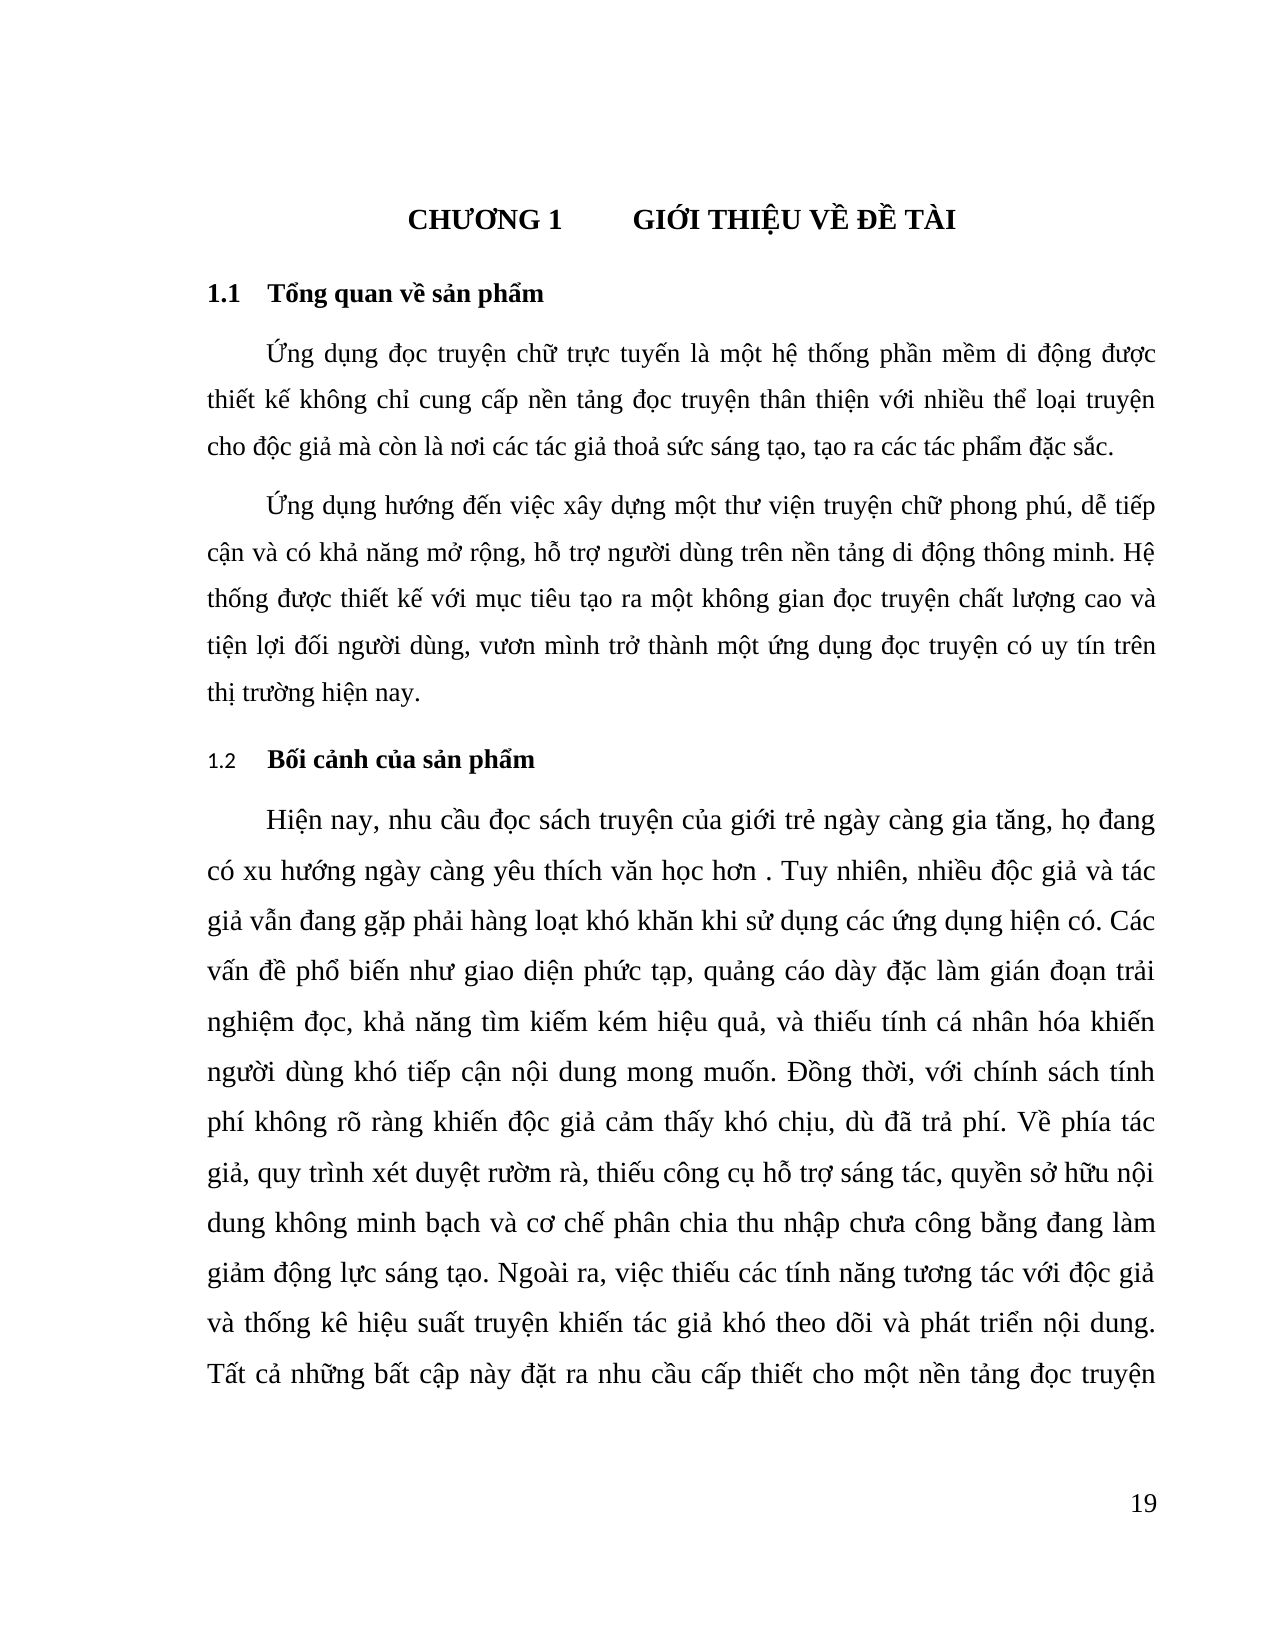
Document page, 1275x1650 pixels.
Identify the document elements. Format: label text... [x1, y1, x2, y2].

text Ứng dụng đọc truyện chữ trực tuyến là một hệ thống phần mềm di động được thiết kế không chỉ cung cấp nền tảng đọc truyện thân thiện với nhiều thể loại truyện cho độc giả mà còn là nơi các tác giả thoả sức sáng tạo, tạo ra các tác phẩm đặc sắc. [207, 337, 1157, 461]
text Ứng dụng hướng đến việc xây dựng một thư viện truyện chữ phong phú, dễ tiếp cận và có khả năng mở rộng, hỗ trợ người dùng trên nền tảng di động thông minh. Hệ thống được thiết kế với mục tiêu tạo ra một không gian đọc truyện chất lượng cao và tiện lợi đối người dùng, vươn mình trở thành một ứng dụng đọc truyện có uy tín trên thị trường hiện nay. [207, 489, 1157, 707]
subtitle Bối cảnh của sản phẩm [207, 743, 1157, 774]
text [207, 802, 1157, 1389]
text GIỚI THIỆU VỀ ĐỀ TÀI [207, 202, 1157, 236]
subtitle Tổng quan về sản phẩm [207, 277, 1157, 309]
